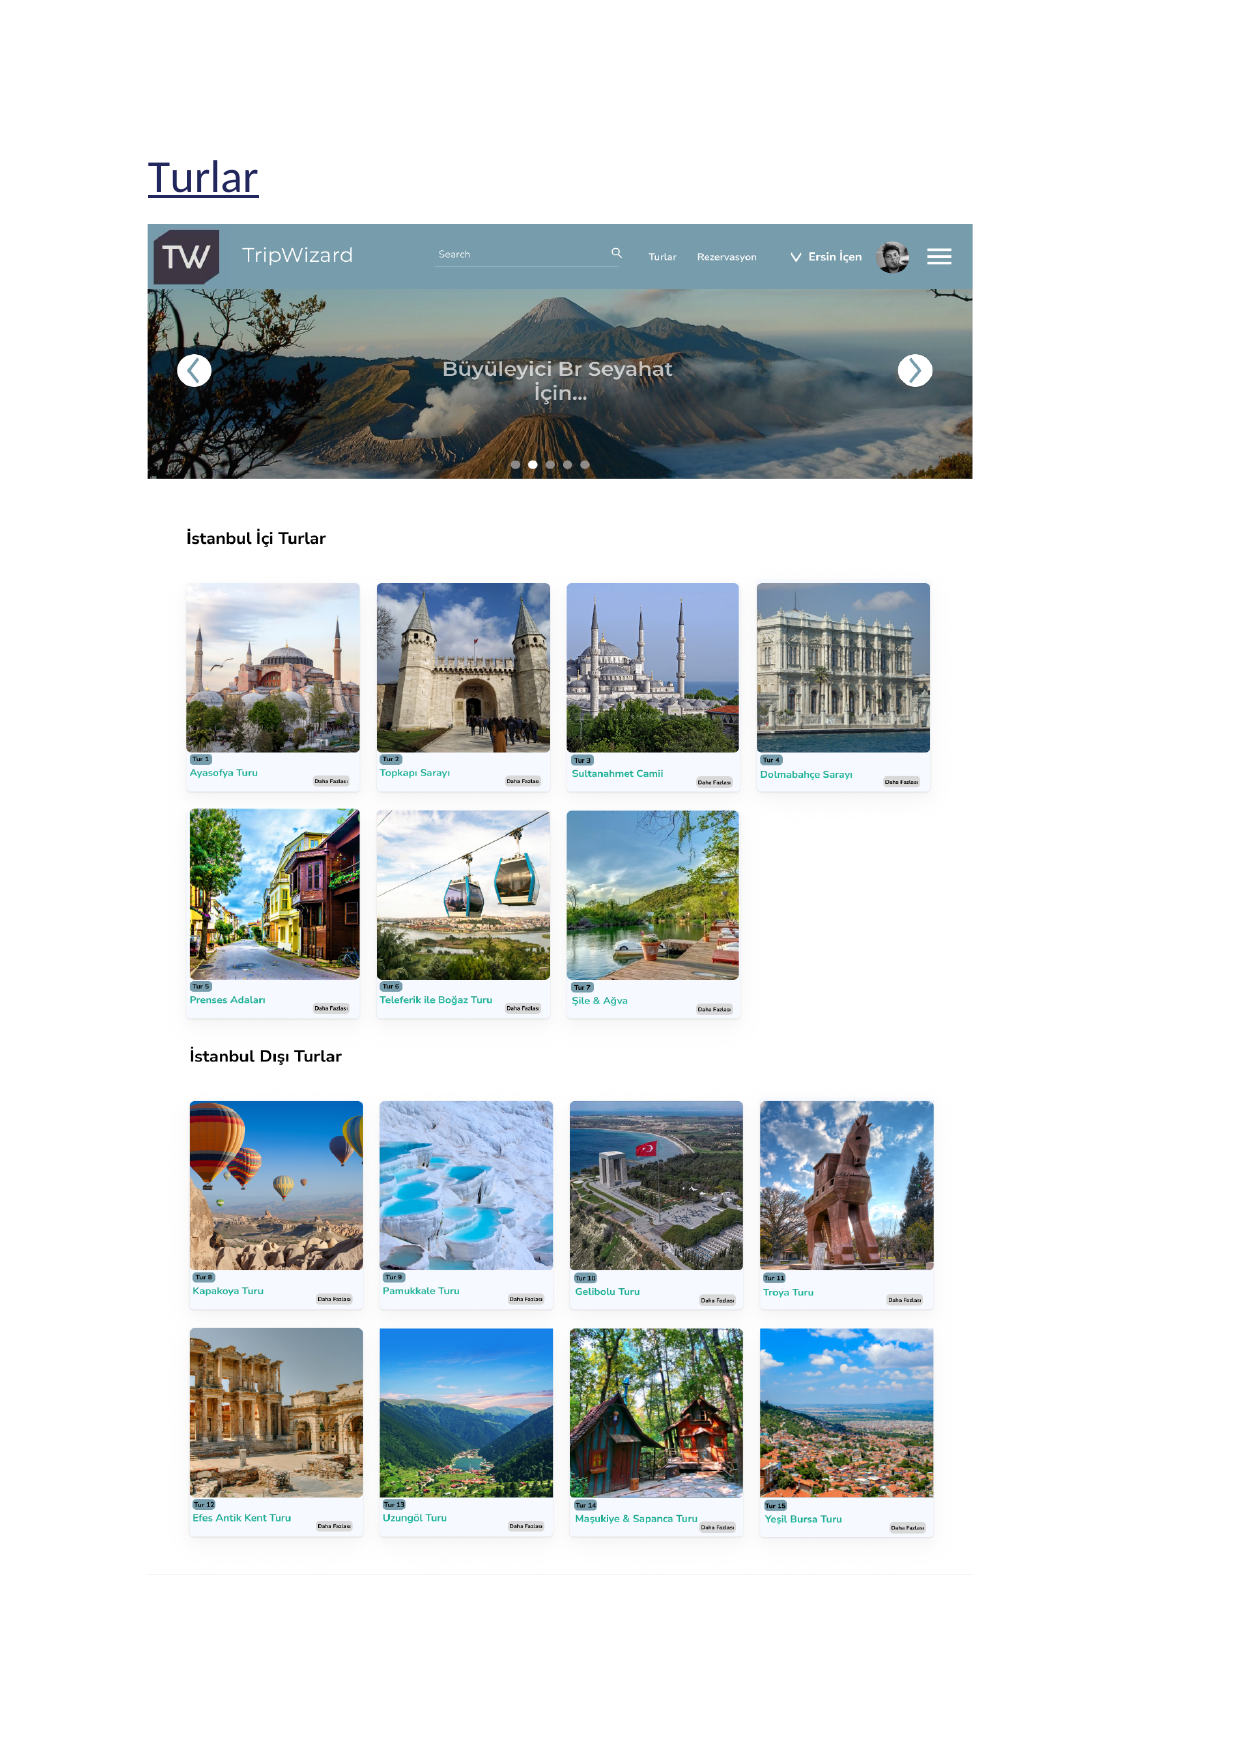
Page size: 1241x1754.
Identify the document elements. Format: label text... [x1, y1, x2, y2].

picture [147, 224, 973, 1605]
text Turlar [148, 148, 1093, 203]
